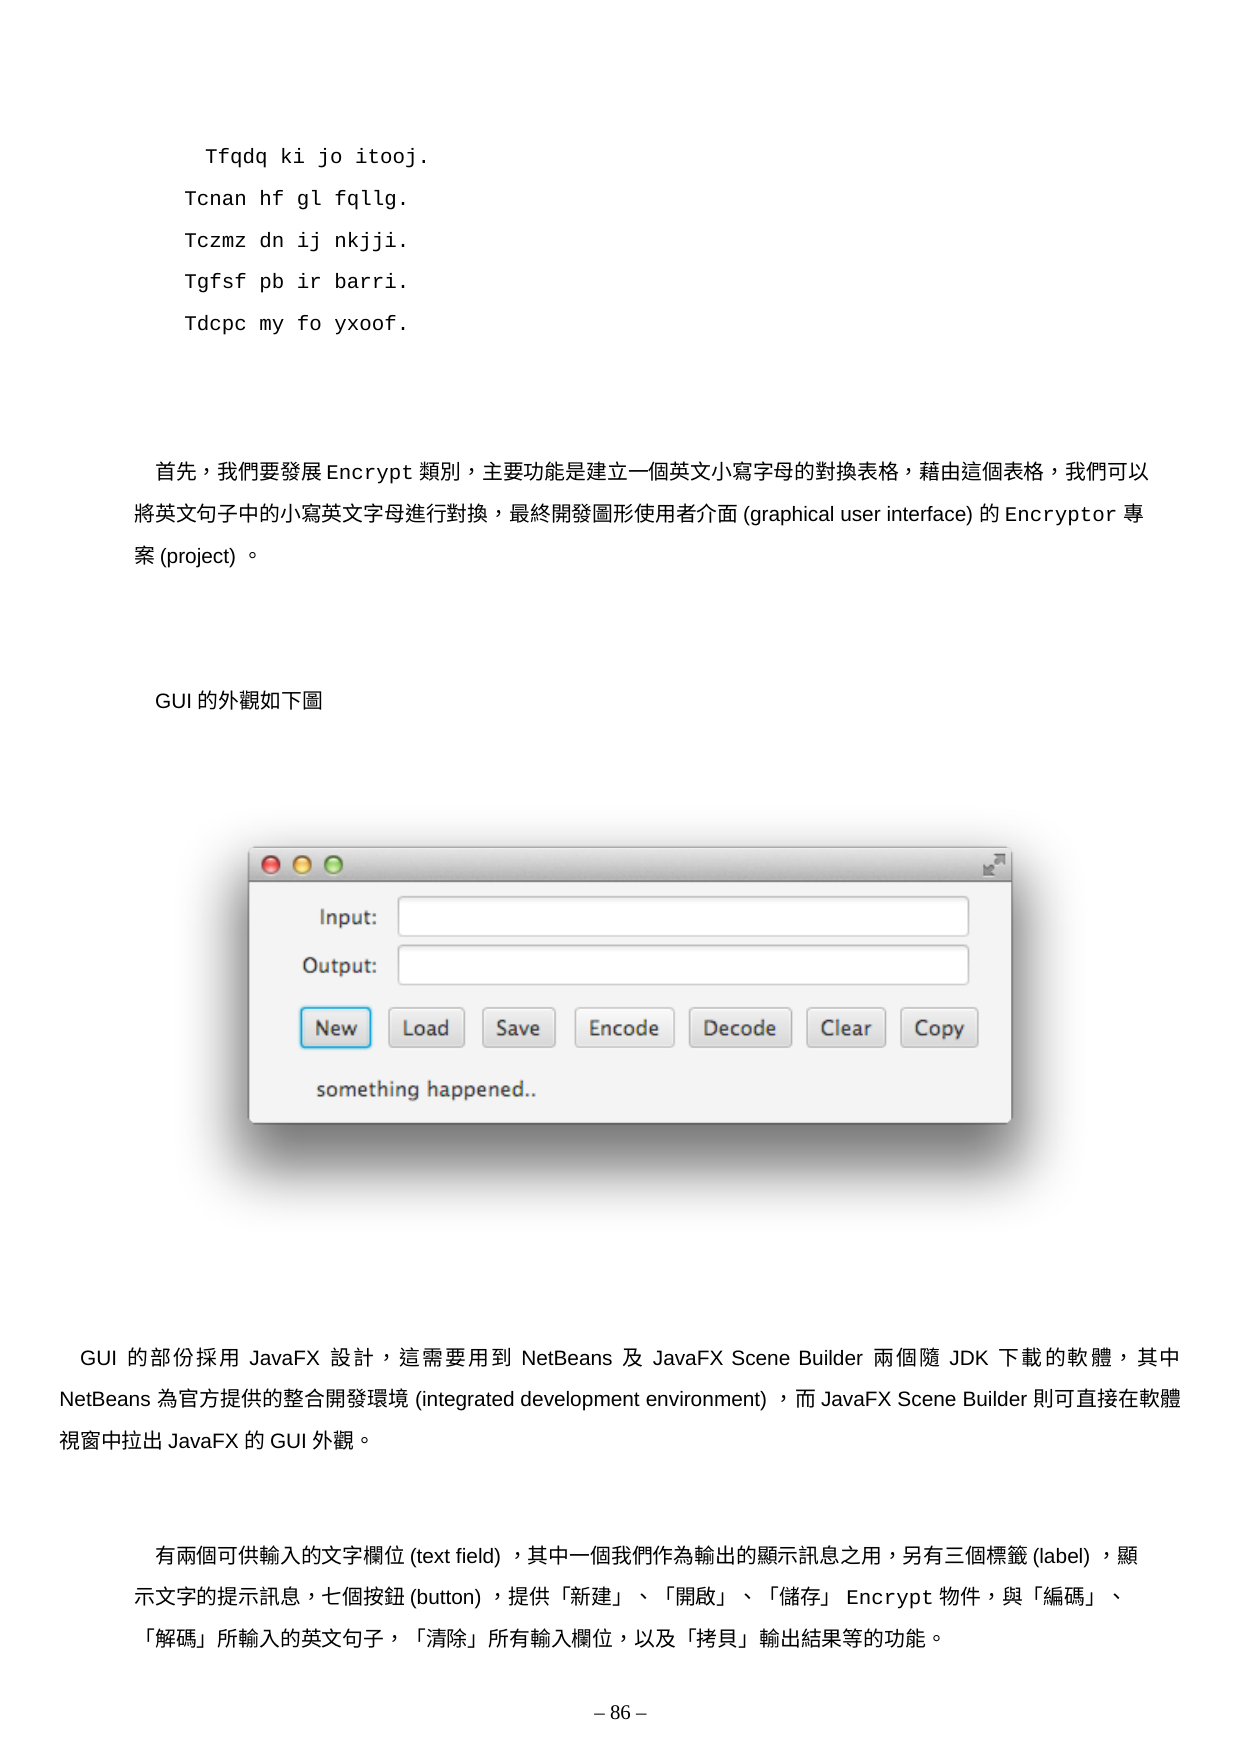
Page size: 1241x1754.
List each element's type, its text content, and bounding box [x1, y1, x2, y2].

text GUI 的部份採用 JavaFX 設計，這需要用到 NetBeans 及 JavaFX Scene Builder 兩個隨 JDK 下載的軟體，其中 NetBeans 為官方提供的整合開發環境 (integrated development environment) ，而 JavaFX Scene Builder 則可直接在軟體視窗中拉出 JavaFX 的 GUI 外觀。 [59, 1335, 1181, 1460]
text 有兩個可供輸入的文字欄位 (text field) ，其中一個我們作為輸出的顯示訊息之用，另有三個標籤 (label) ，顯示文字的提示訊息，七個按鈕 (button) ，提供「新建」、「開啟」、「儲存」 Encrypt 物件，與「編碼」、「解碼」所輸入的英文句子，「清除」所有輸入欄位，以及「拷貝」輸出結果等的功能。 [134, 1533, 1150, 1658]
text 首先，我們要發展 Encrypt 類別，主要功能是建立一個英文小寫字母的對換表格，藉由這個表格，我們可以將英文句子中的小寫英文字母進行對換，最終開發圖形使用者介面 (graphical user interface) 的 Encryptor 專案 (project) 。 [134, 450, 1150, 575]
picture [161, 793, 1100, 1247]
text Tfqdq ki jo itooj. Tcnan hf gl fqllg. Tczmz dn ij nkjji. Tgfsf pb ir barri. Tdcpc my fo yxoof. [184, 137, 1150, 346]
text GUI 的外觀如下圖 [134, 679, 1150, 721]
